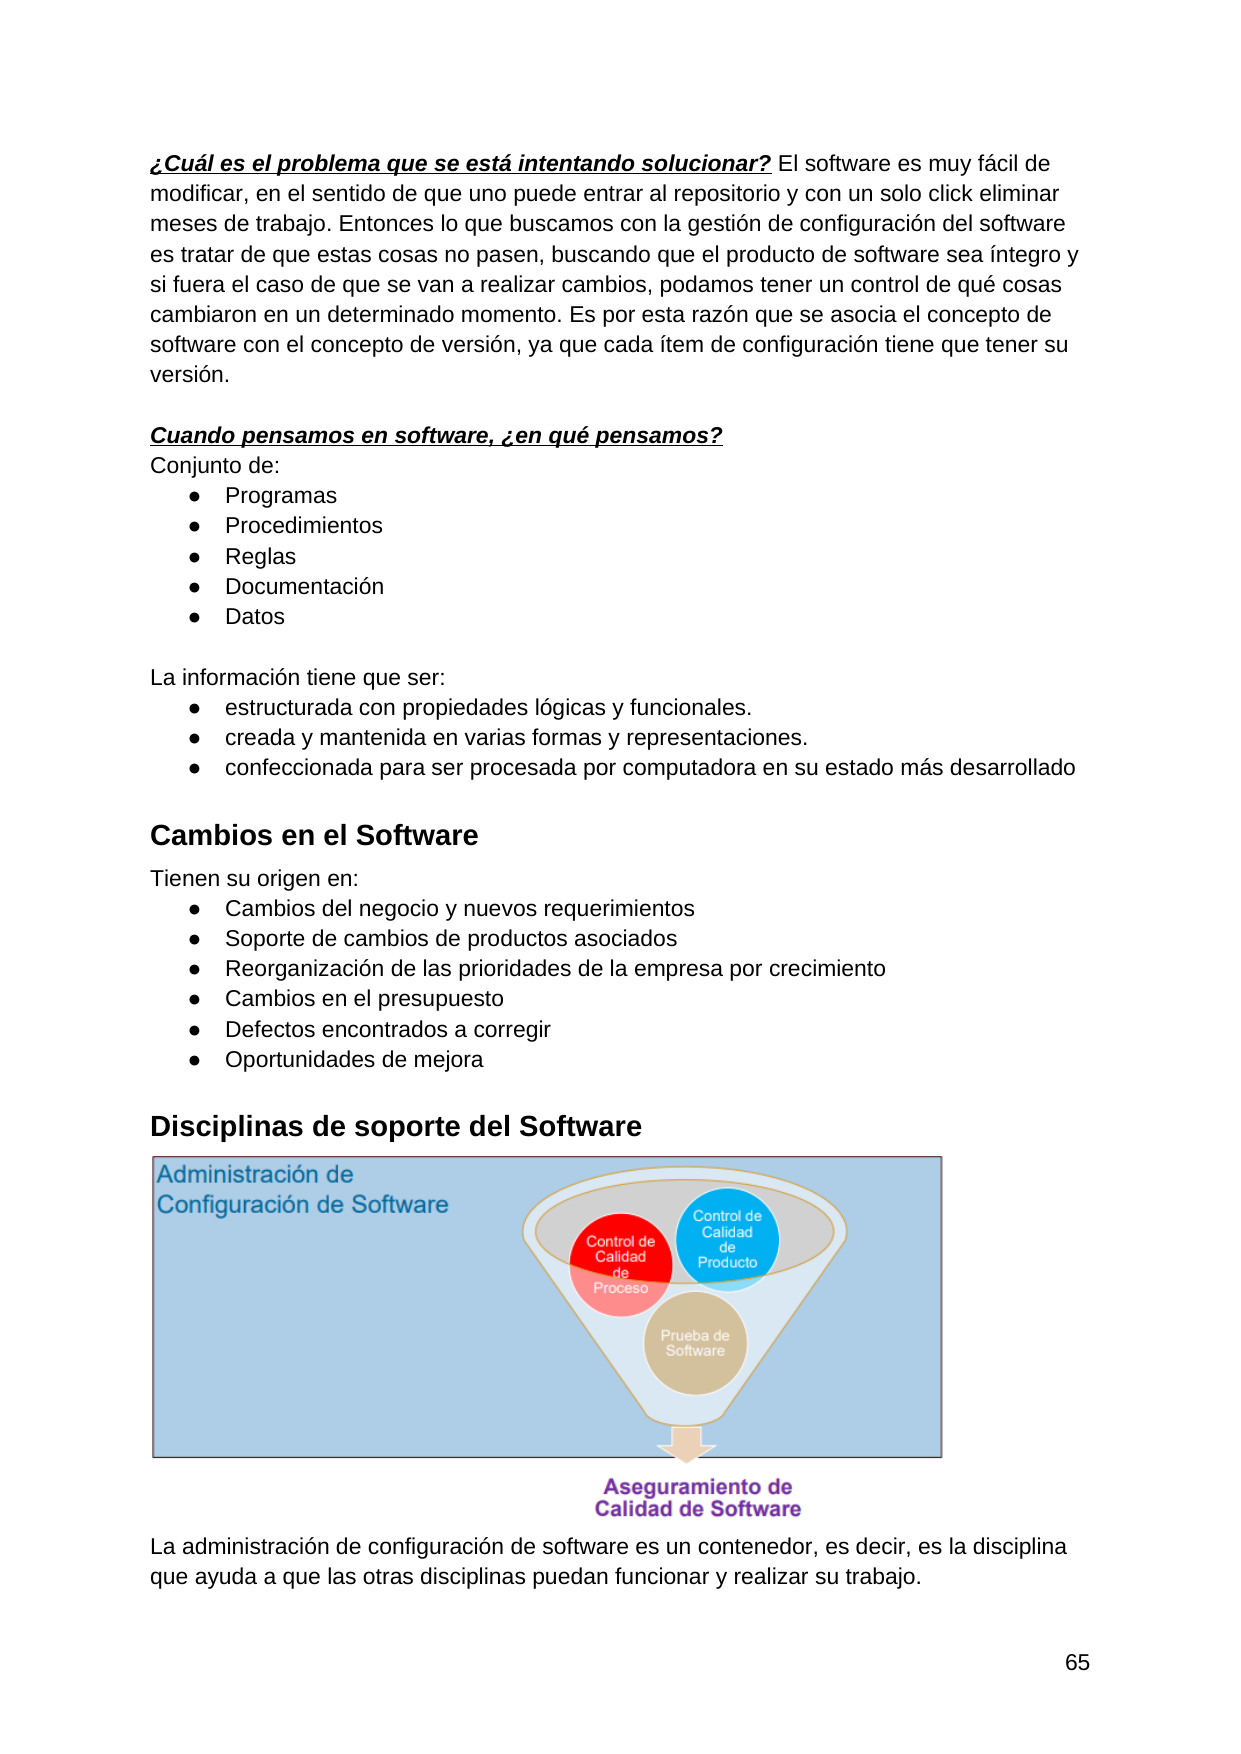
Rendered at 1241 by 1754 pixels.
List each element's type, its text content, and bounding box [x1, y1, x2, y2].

list creada y mantenida en varias formas y representaciones. [187, 724, 1090, 750]
list Oportunidades de mejora [187, 1046, 1090, 1072]
text La información tiene que ser: [150, 663, 1090, 690]
list Programas [187, 482, 1090, 509]
list Defectos encontrados a corregir [187, 1016, 1090, 1042]
text La administración de configuración de software es un contenedor, es decir, es la disciplina que ayuda a que las otras disciplinas puedan funcionar y realizar su trabajo. [150, 1533, 1090, 1589]
subtitle Disciplinas de soporte del Software [150, 1109, 1090, 1143]
text Tienen su origen en: [150, 864, 1090, 891]
text ¿Cuál es el problema que se está intentando solucionar? El software es muy fácil de modificar, en el sentido de que uno puede entrar al repositorio y con un solo click eliminar meses de trabajo. Entonces lo que buscamos con la gestión de configuración del software es tratar de que estas cosas no pasen, buscando que el producto de software sea íntegro y si fuera el caso de que se van a realizar cambios, podamos tener un control de qué cosas cambiaron en un determinado momento. Es por esta razón que se asocia el concepto de software con el concepto de versión, ya que cada ítem de configuración tiene que tener su versión. [150, 150, 1090, 388]
list Cambios en el presupuesto [187, 985, 1090, 1012]
list estructurada con propiedades lógicas y funcionales. [187, 694, 1090, 720]
text Conjunto de: [150, 452, 1090, 478]
subtitle Cambios en el Software [150, 818, 1090, 851]
list Reglas [187, 543, 1090, 569]
text Cuando pensamos en software, ¿en qué pensamos? [150, 422, 1090, 448]
list Reorganización de las prioridades de la empresa por crecimiento [187, 955, 1090, 982]
list confeccionada para ser procesada por computadora en su estado más desarrollado [187, 754, 1090, 781]
list Soporte de cambios de productos asociados [187, 925, 1090, 951]
list Documentación [187, 573, 1090, 599]
list Cambios del negocio y nuevos requerimientos [187, 895, 1090, 921]
picture [150, 1156, 943, 1529]
list Datos [187, 603, 1090, 629]
list Procedimientos [187, 512, 1090, 539]
